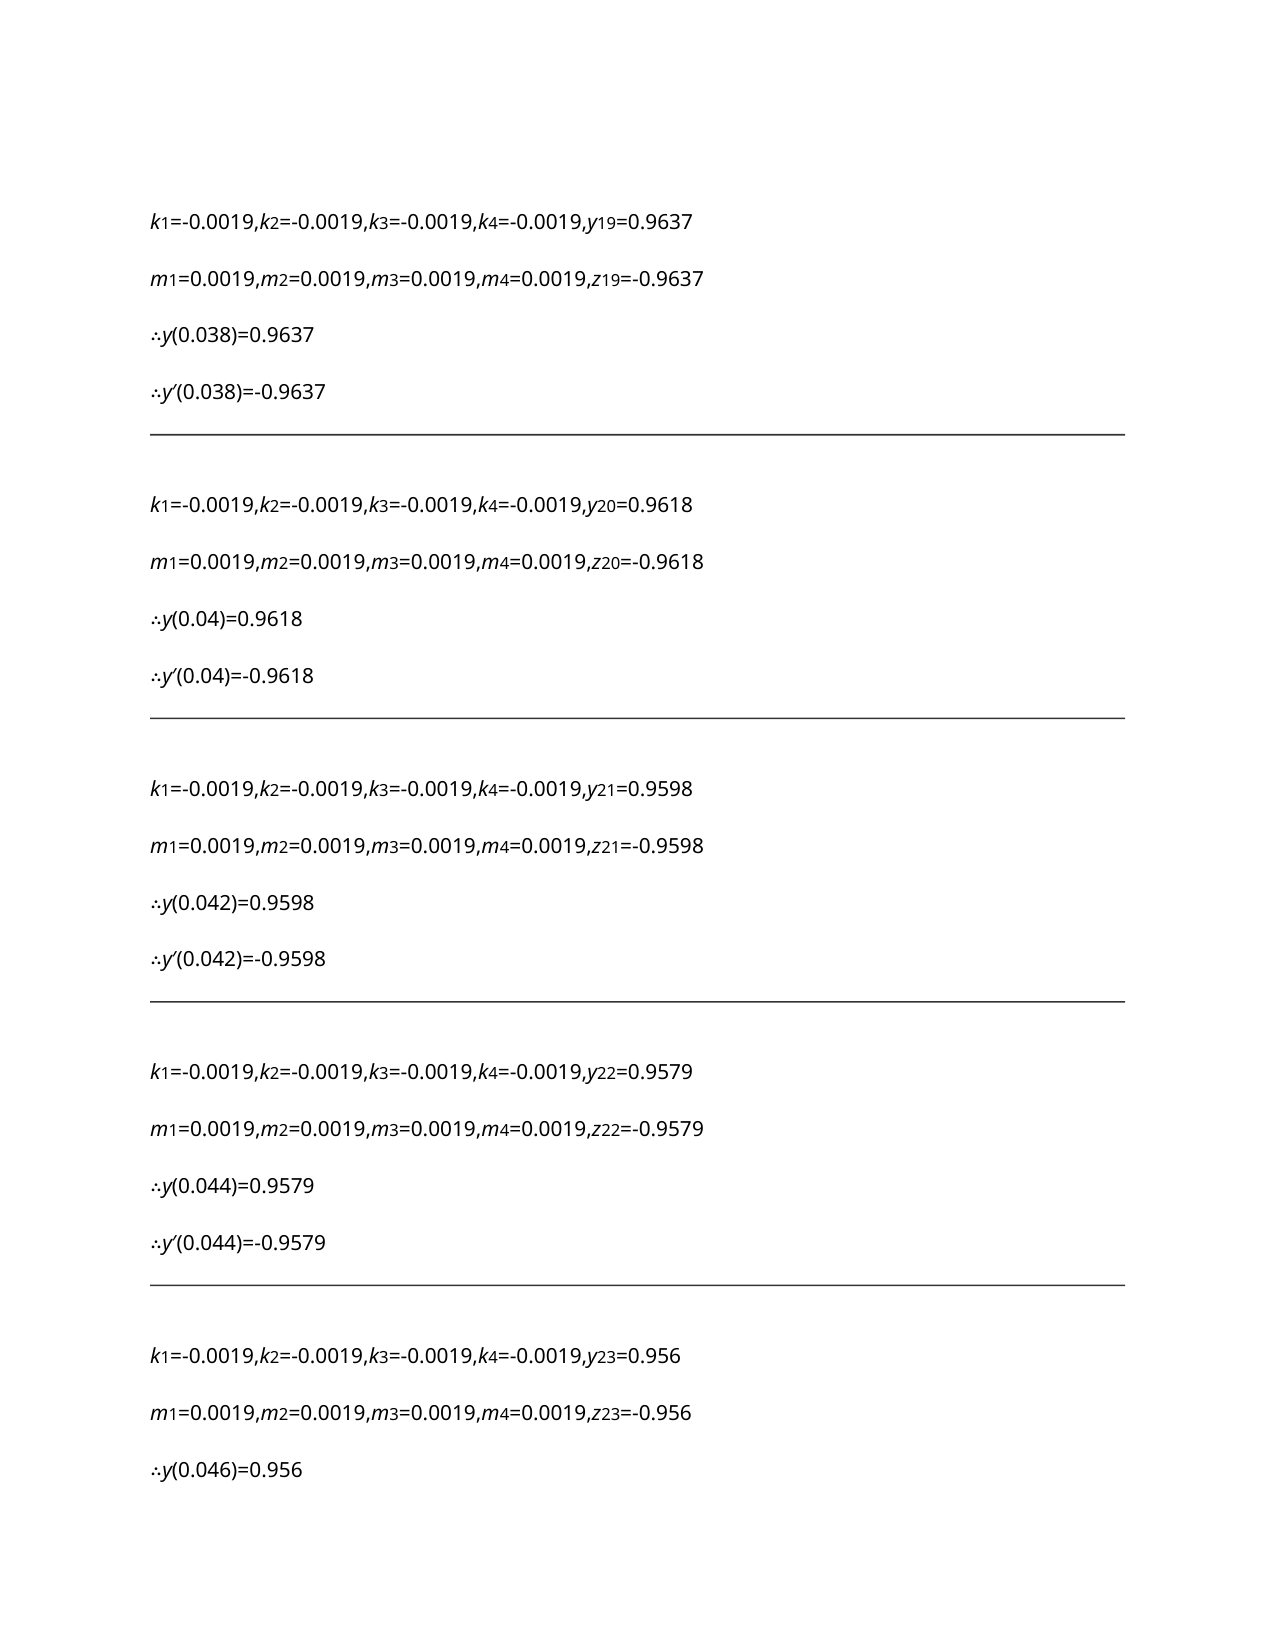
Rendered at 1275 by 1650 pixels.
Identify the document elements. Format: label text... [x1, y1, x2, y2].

text k1=-0.0019,k2=-0.0019,k3=-0.0019,k4=-0.0019,y20=0.9618 m1=0.0019,m2=0.0019,m3=0.0019,m4=0.0019,z20=-0.9618 ∴y(0.04)=0.9618 ∴y′(0.04)=-0.9618 [150, 462, 1125, 717]
text k1=-0.0019,k2=-0.0019,k3=-0.0019,k4=-0.0019,y22=0.9579 m1=0.0019,m2=0.0019,m3=0.0019,m4=0.0019,z22=-0.9579 ∴y(0.044)=0.9579 ∴y′(0.044)=-0.9579 [150, 1029, 1125, 1284]
text k1=-0.0019,k2=-0.0019,k3=-0.0019,k4=-0.0019,y21=0.9598 m1=0.0019,m2=0.0019,m3=0.0019,m4=0.0019,z21=-0.9598 ∴y(0.042)=0.9598 ∴y′(0.042)=-0.9598 [150, 746, 1125, 1001]
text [150, 1313, 1125, 1483]
text k1=-0.0019,k2=-0.0019,k3=-0.0019,k4=-0.0019,y19=0.9637 m1=0.0019,m2=0.0019,m3=0.0019,m4=0.0019,z19=-0.9637 ∴y(0.038)=0.9637 ∴y′(0.038)=-0.9637 [150, 207, 1125, 433]
